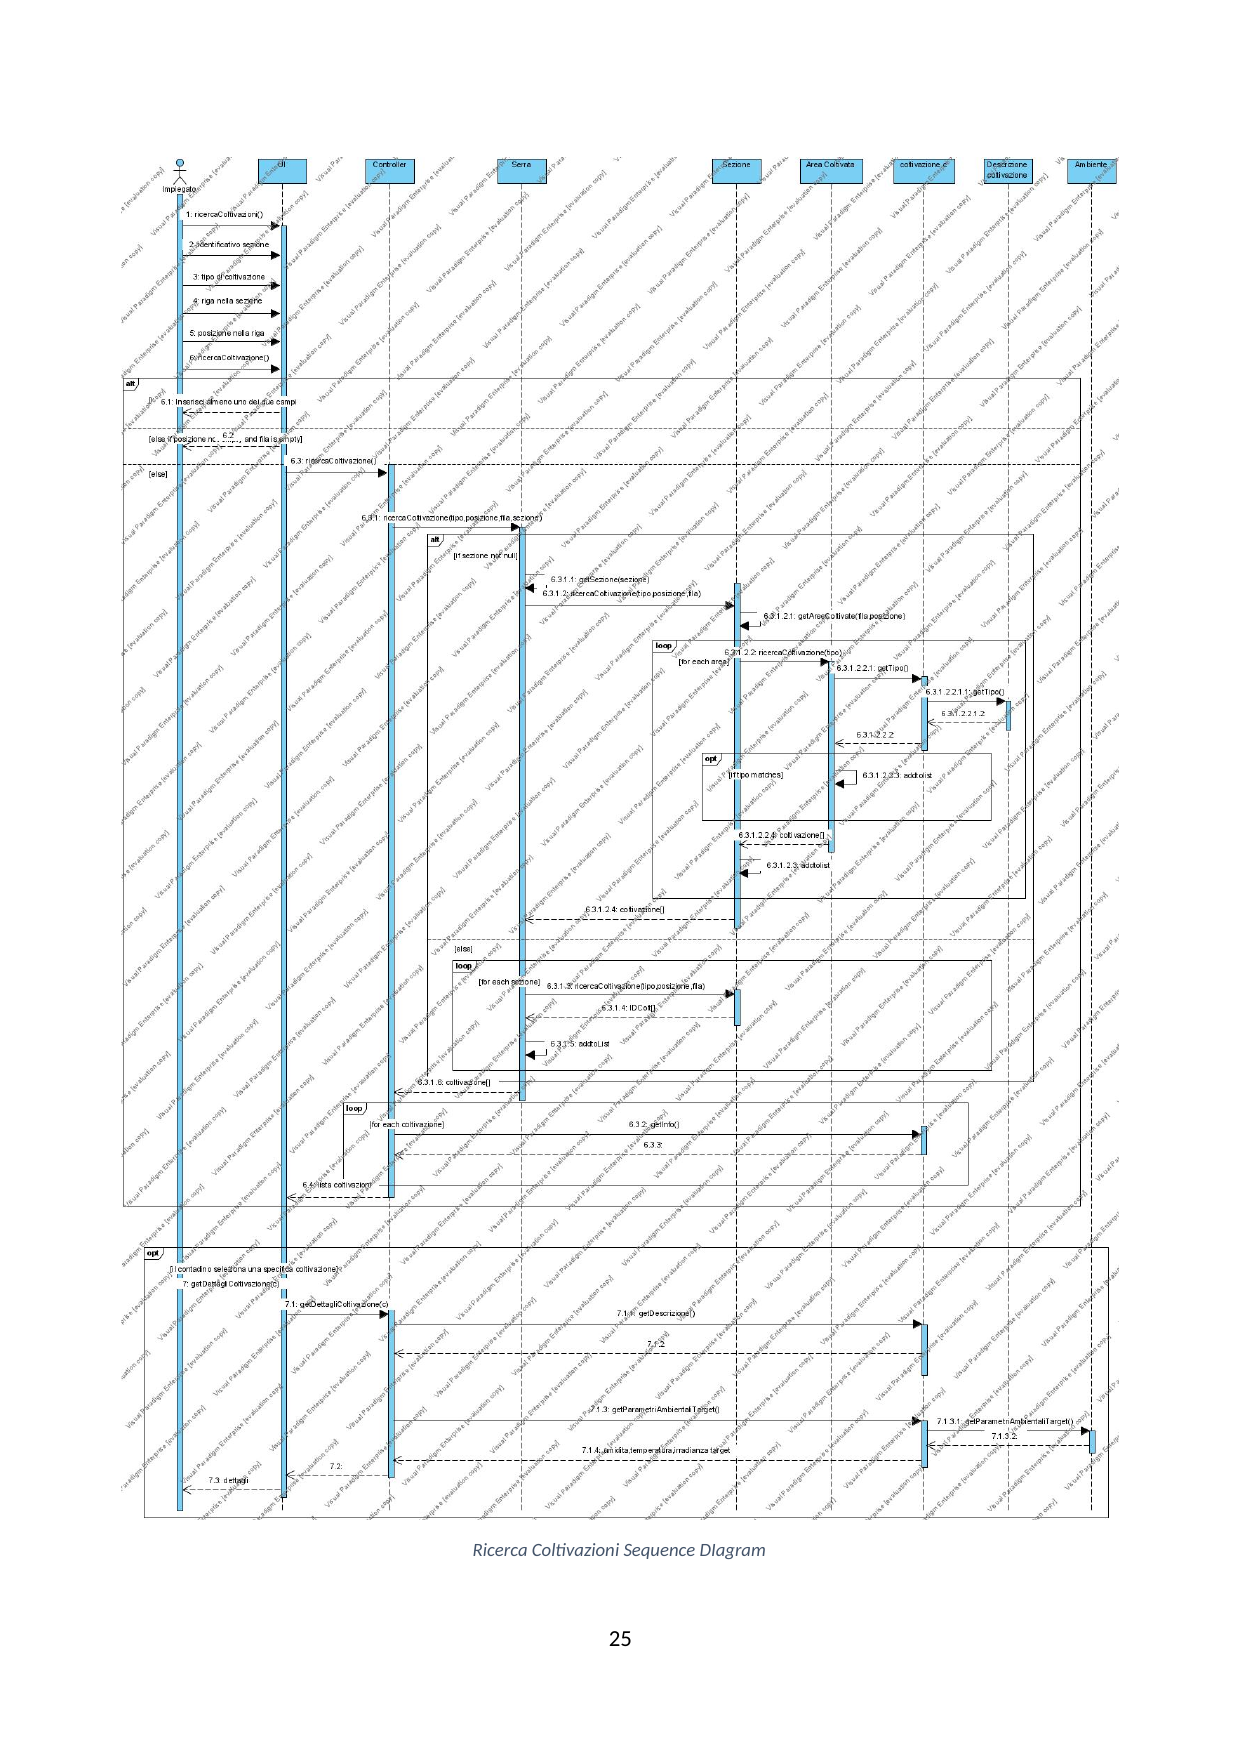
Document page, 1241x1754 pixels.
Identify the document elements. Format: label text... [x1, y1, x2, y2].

text Ricerca Coltivazioni Sequence DIagram [118, 1538, 1122, 1561]
picture [121, 157, 1119, 1520]
